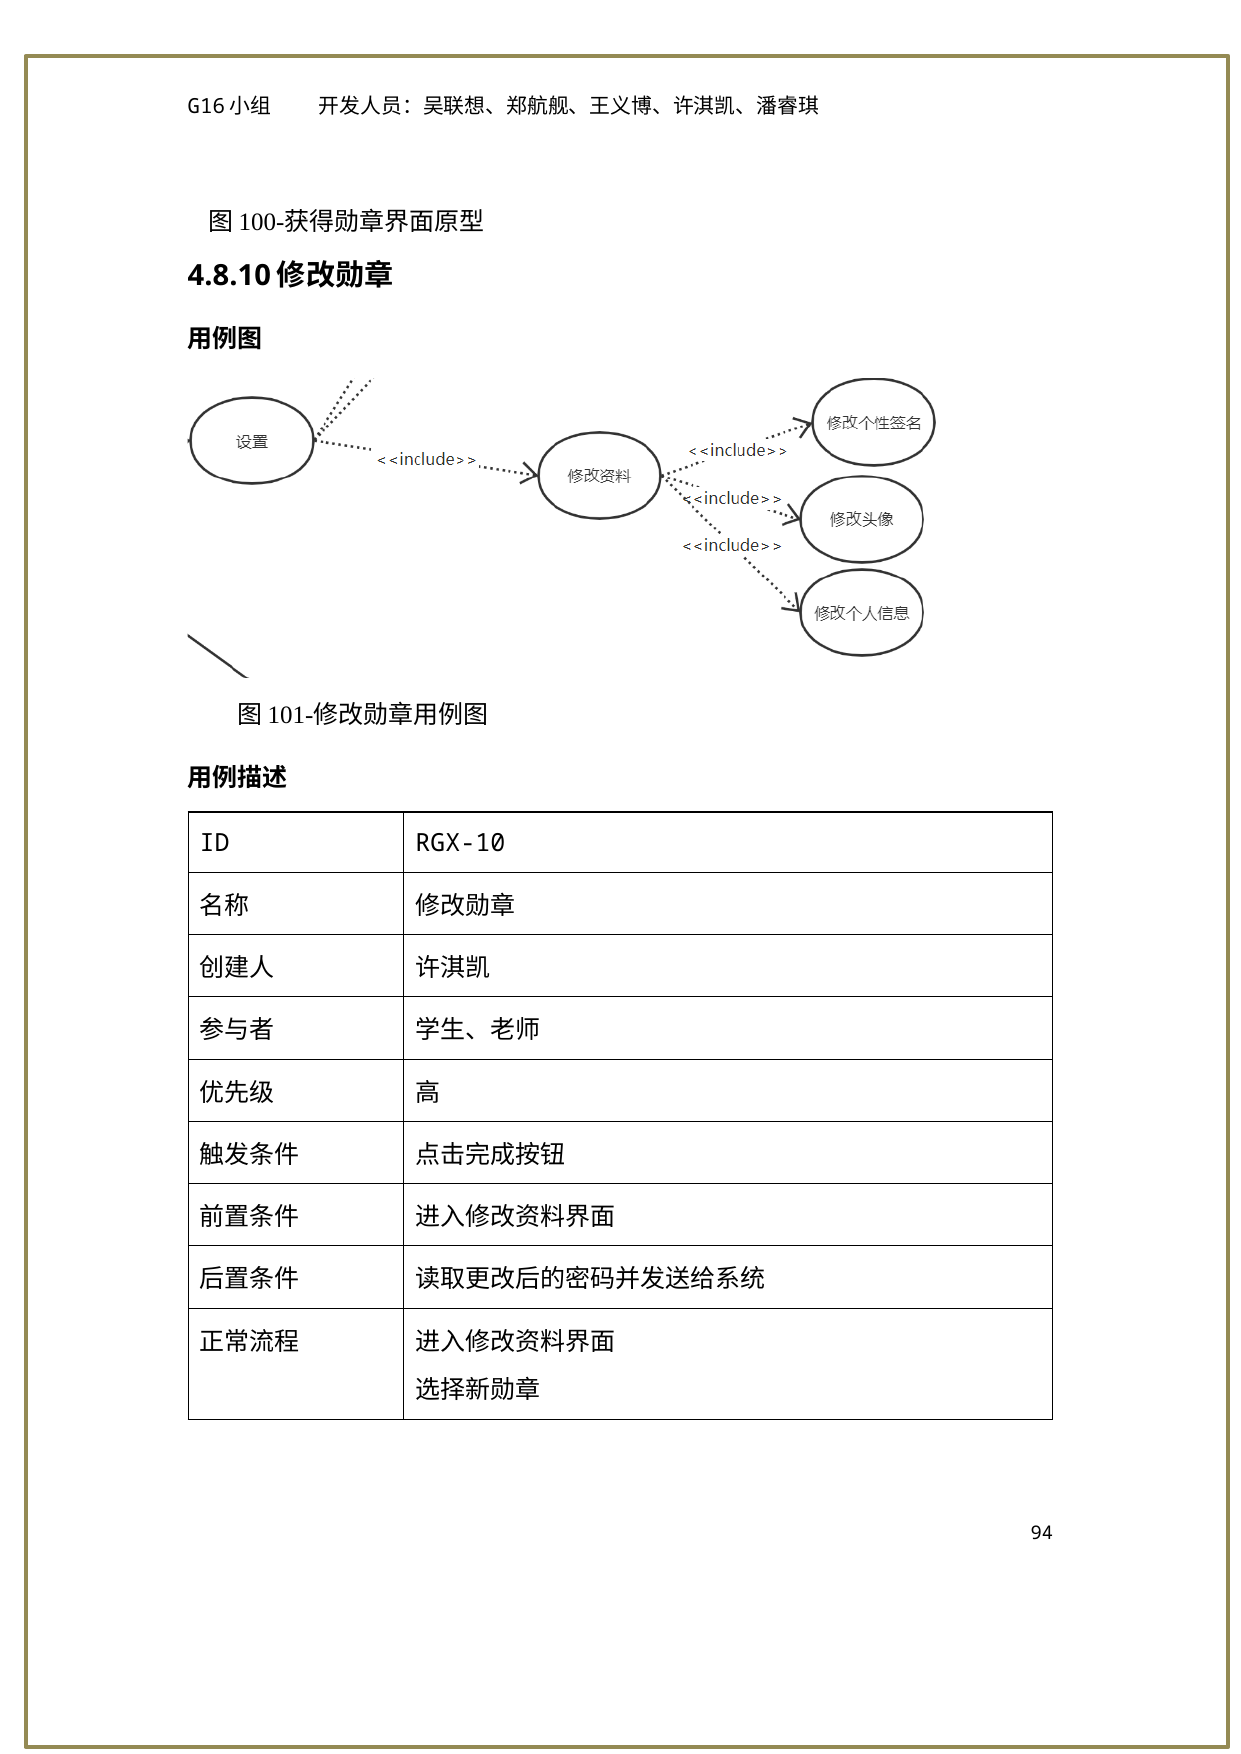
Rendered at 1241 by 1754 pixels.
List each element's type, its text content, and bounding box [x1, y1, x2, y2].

table_header RGX-10 [404, 813, 1052, 872]
subtitle 4.8.10修改勋章 [187, 251, 1053, 294]
table_header ID [189, 813, 403, 872]
subtitle 用例图 [187, 319, 1053, 355]
table_cell 后置条件 [189, 1246, 403, 1308]
table_cell 点击完成按钮 [404, 1122, 1052, 1183]
table_cell 名称 [189, 873, 403, 934]
table_cell 进入修改资料界面 [404, 1184, 1052, 1245]
text 图100-获得勋章界面原型 [187, 197, 1053, 239]
table_cell 高 [404, 1060, 1052, 1121]
table_cell 学生、老师 [404, 997, 1052, 1058]
table_cell 参与者 [189, 997, 403, 1058]
text 图101-修改勋章用例图 [187, 690, 1053, 732]
table_cell 前置条件 [189, 1184, 403, 1245]
table_cell 优先级 [189, 1060, 403, 1121]
table_cell 读取更改后的密码并发送给系统 [404, 1246, 1052, 1308]
picture [187, 378, 969, 678]
table_cell 进入修改资料界面 选择新勋章 点击完成 [404, 1309, 1052, 1419]
table_cell 触发条件 [189, 1122, 403, 1183]
table_cell 修改勋章 [404, 873, 1052, 934]
table_cell 创建人 [189, 935, 403, 996]
subtitle 用例描述 [187, 757, 1053, 793]
table_cell 正常流程 [189, 1309, 403, 1419]
table_cell 许淇凯 [404, 935, 1052, 996]
